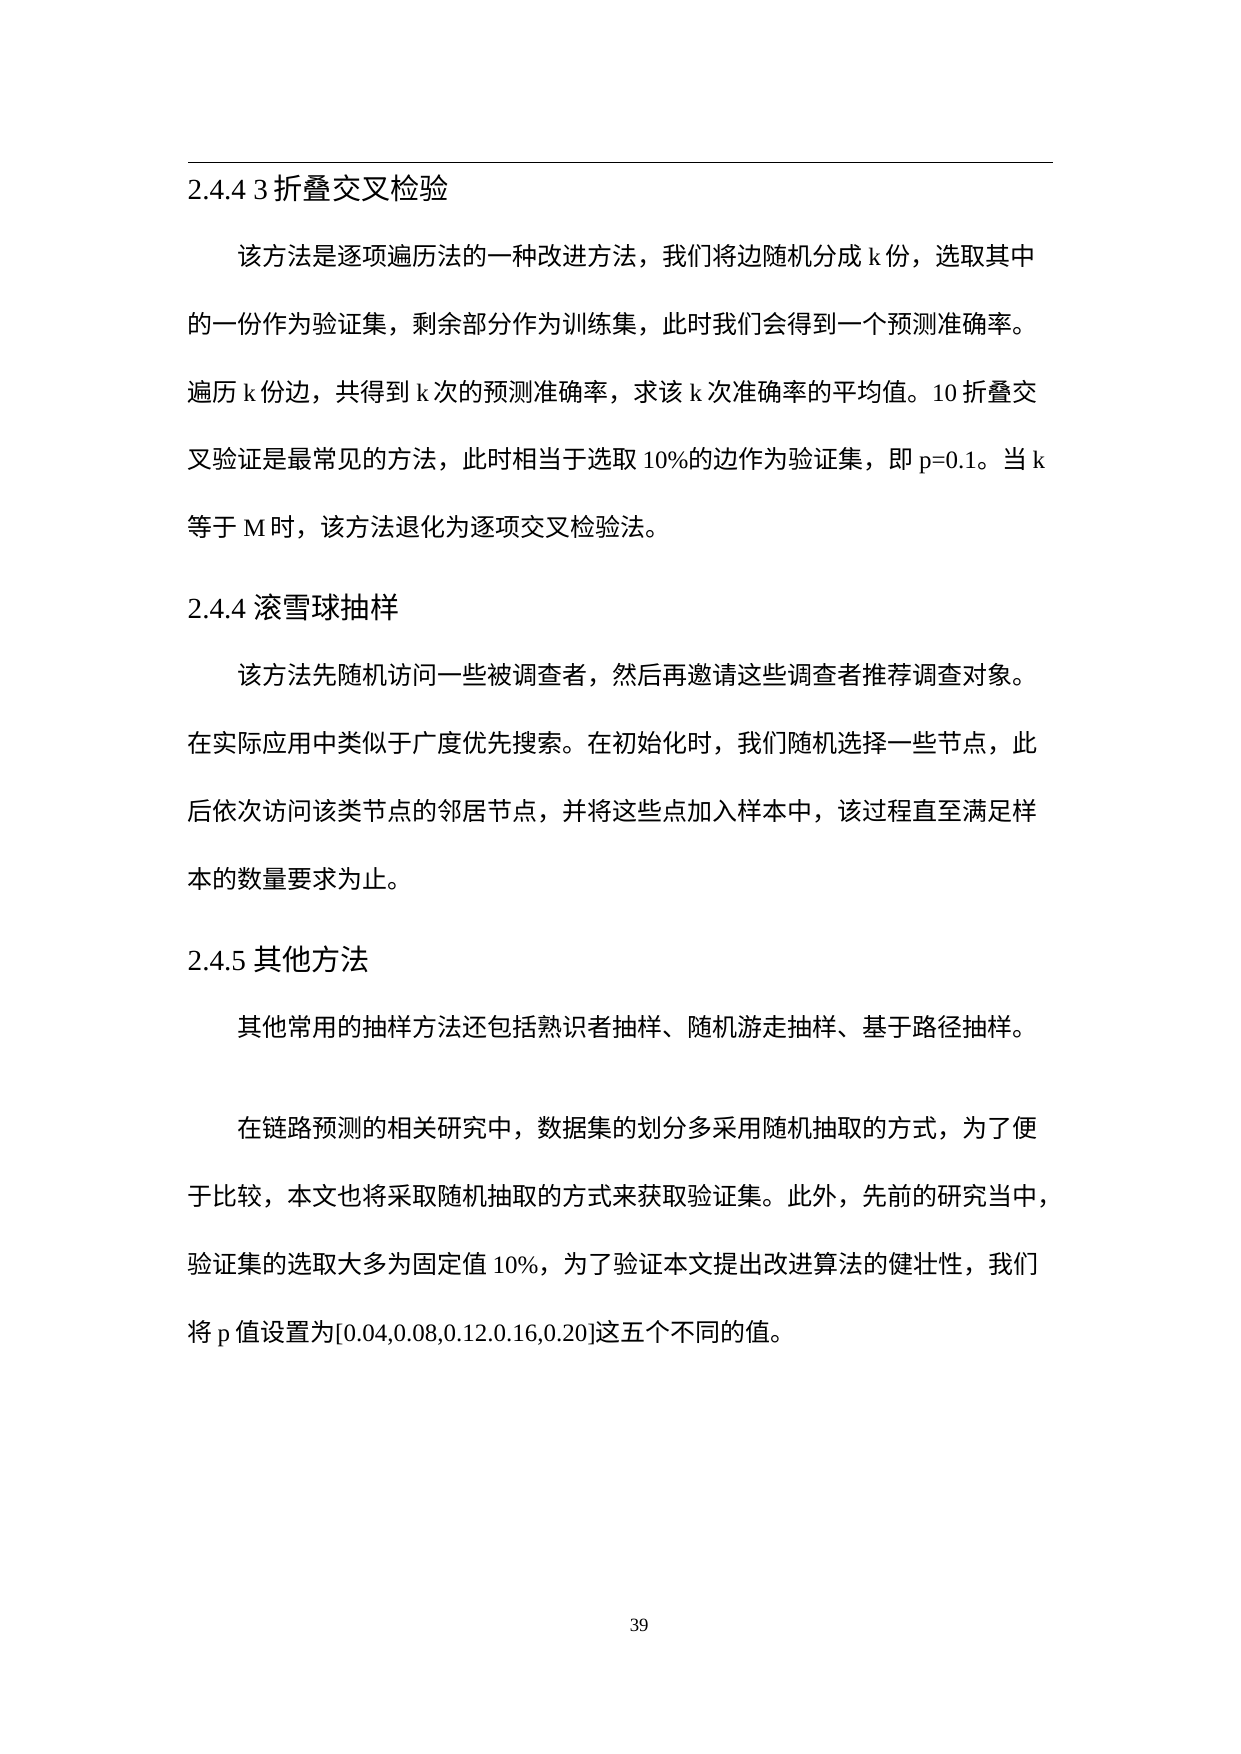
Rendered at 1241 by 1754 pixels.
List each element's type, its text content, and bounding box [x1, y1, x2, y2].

text 该方法先随机访问一些被调查者，然后再邀请这些调查者推荐调查对象。在实际应用中类似于广度优先搜索。在初始化时，我们随机选择一些节点，此后依次访问该类节点的邻居节点，并将这些点加入样本中，该过程直至满足样本的数量要求为止。 [187, 640, 1053, 911]
text 在链路预测的相关研究中，数据集的划分多采用随机抽取的方式，为了便于比较，本文也将采取随机抽取的方式来获取验证集。此外，先前的研究当中，验证集的选取大多为固定值10%，为了验证本文提出改进算法的健壮性，我们将p值设置为[0.04,0.08,0.12.0.16,0.20]这五个不同的值。 [187, 1093, 1053, 1365]
subtitle 2.4.4 3折叠交叉检验 [187, 166, 1053, 208]
subtitle 2.4.4 滚雪球抽样 [187, 585, 1053, 627]
subtitle 2.4.5 其他方法 [187, 936, 1053, 979]
text 该方法是逐项遍历法的一种改进方法，我们将边随机分成 k份，选取其中的一份作为验证集，剩余部分作为训练集，此时我们会得到一个预测准确率。遍历 k份边，共得到 k次的预测准确率，求该 k次准确率的平均值。10折叠交叉验证是最常见的方法，此时相当于选取10%的边作为验证集，即 p=0.1。当 k等于 M时，该方法退化为逐项交叉检验法。 [187, 220, 1053, 560]
text 其他常用的抽样方法还包括熟识者抽样、随机游走抽样、基于路径抽样。 [187, 991, 1053, 1059]
